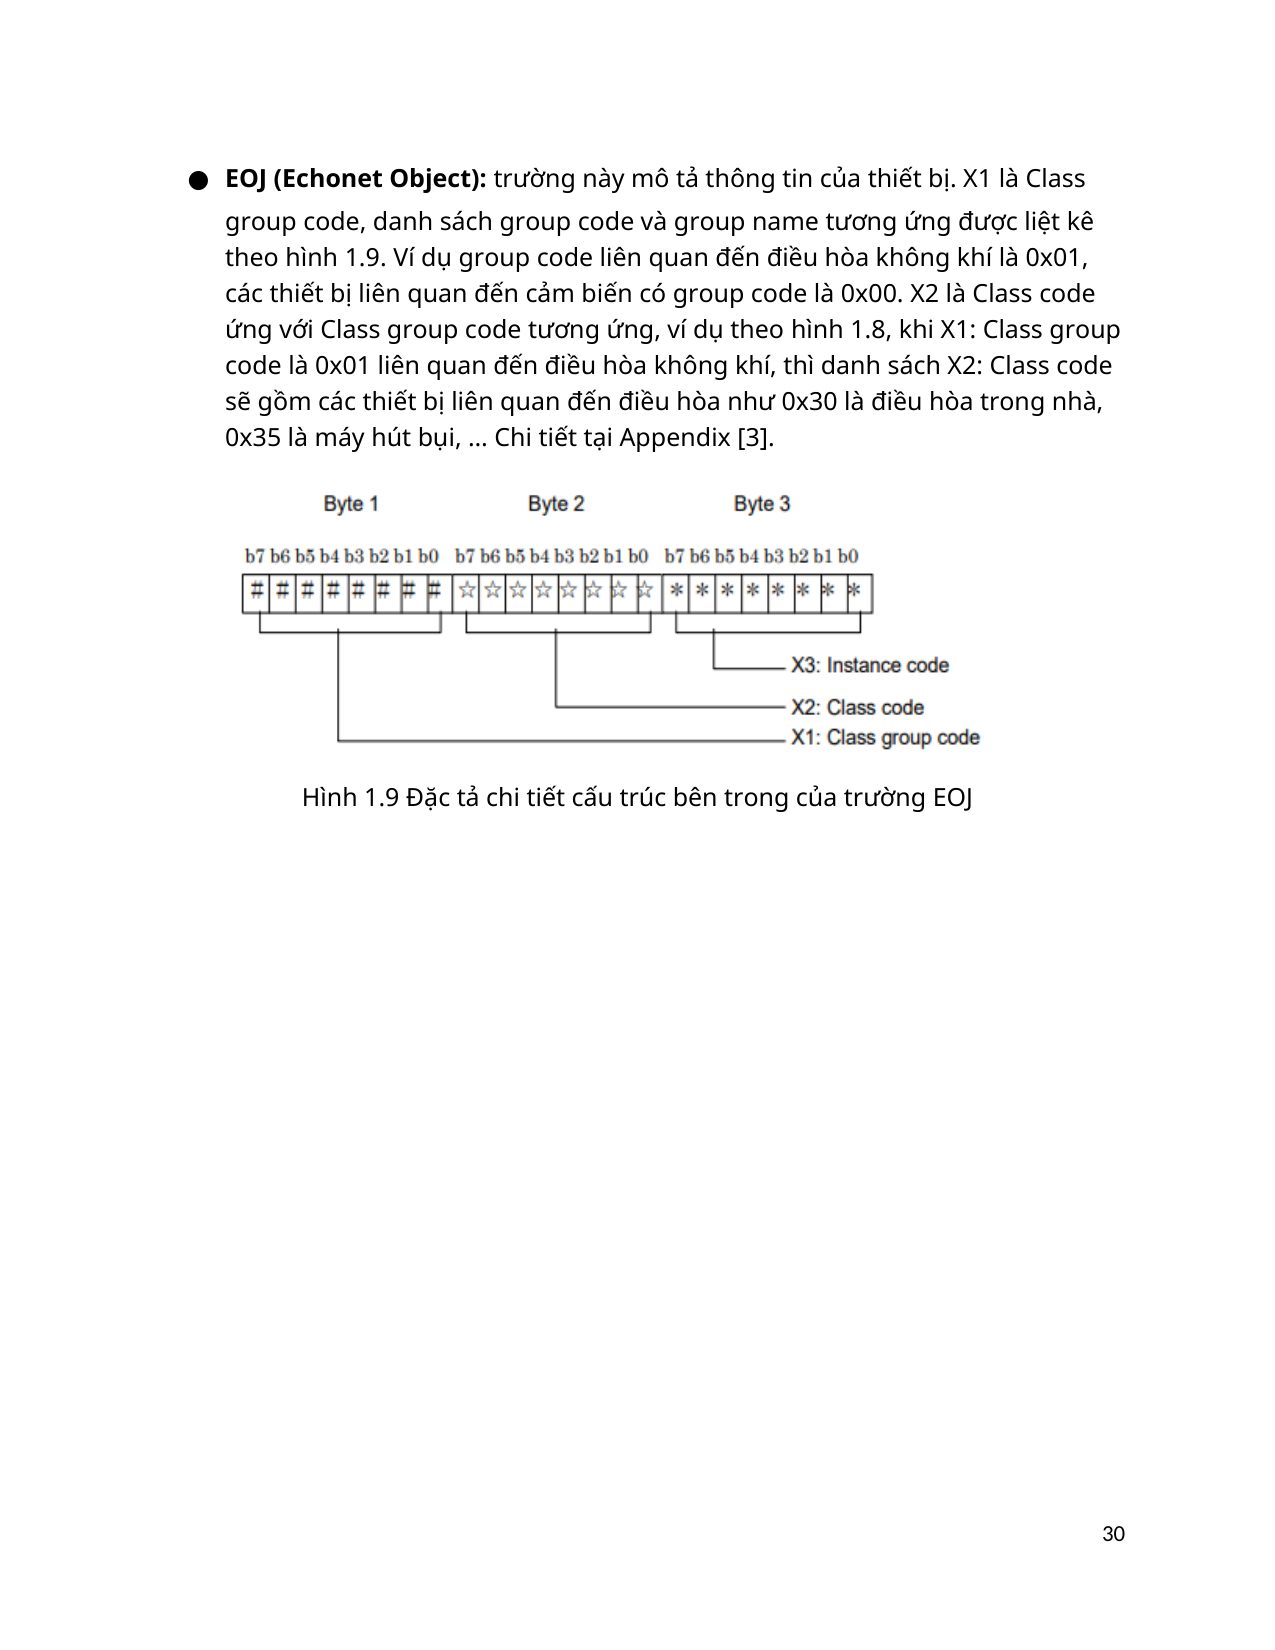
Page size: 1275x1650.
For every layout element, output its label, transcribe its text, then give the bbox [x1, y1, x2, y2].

list EOJ (Echonet Object): trường này mô tả thông tin của thiết bị. X1 là Class group code, danh sách group code và group name tương ứng được liệt kê theo hình 1.9. Ví dụ group code liên quan đến điều hòa không khí là 0x01, các thiết bị liên quan đến cảm biến có group code là 0x00. X2 là Class code ứng với Class group code tương ứng, ví dụ theo hình 1.8, khi X1: Class group code là 0x01 liên quan đến điều hòa không khí, thì danh sách X2: Class code sẽ gồm các thiết bị liên quan đến điều hòa như 0x30 là điều hòa trong nhà, 0x35 là máy hút bụi, … Chi tiết tại Appendix [3]. [187, 150, 1125, 453]
picture [225, 472, 996, 762]
text Hình 1.9 Đặc tả chi tiết cấu trúc bên trong của trường EOJ [150, 780, 1125, 814]
